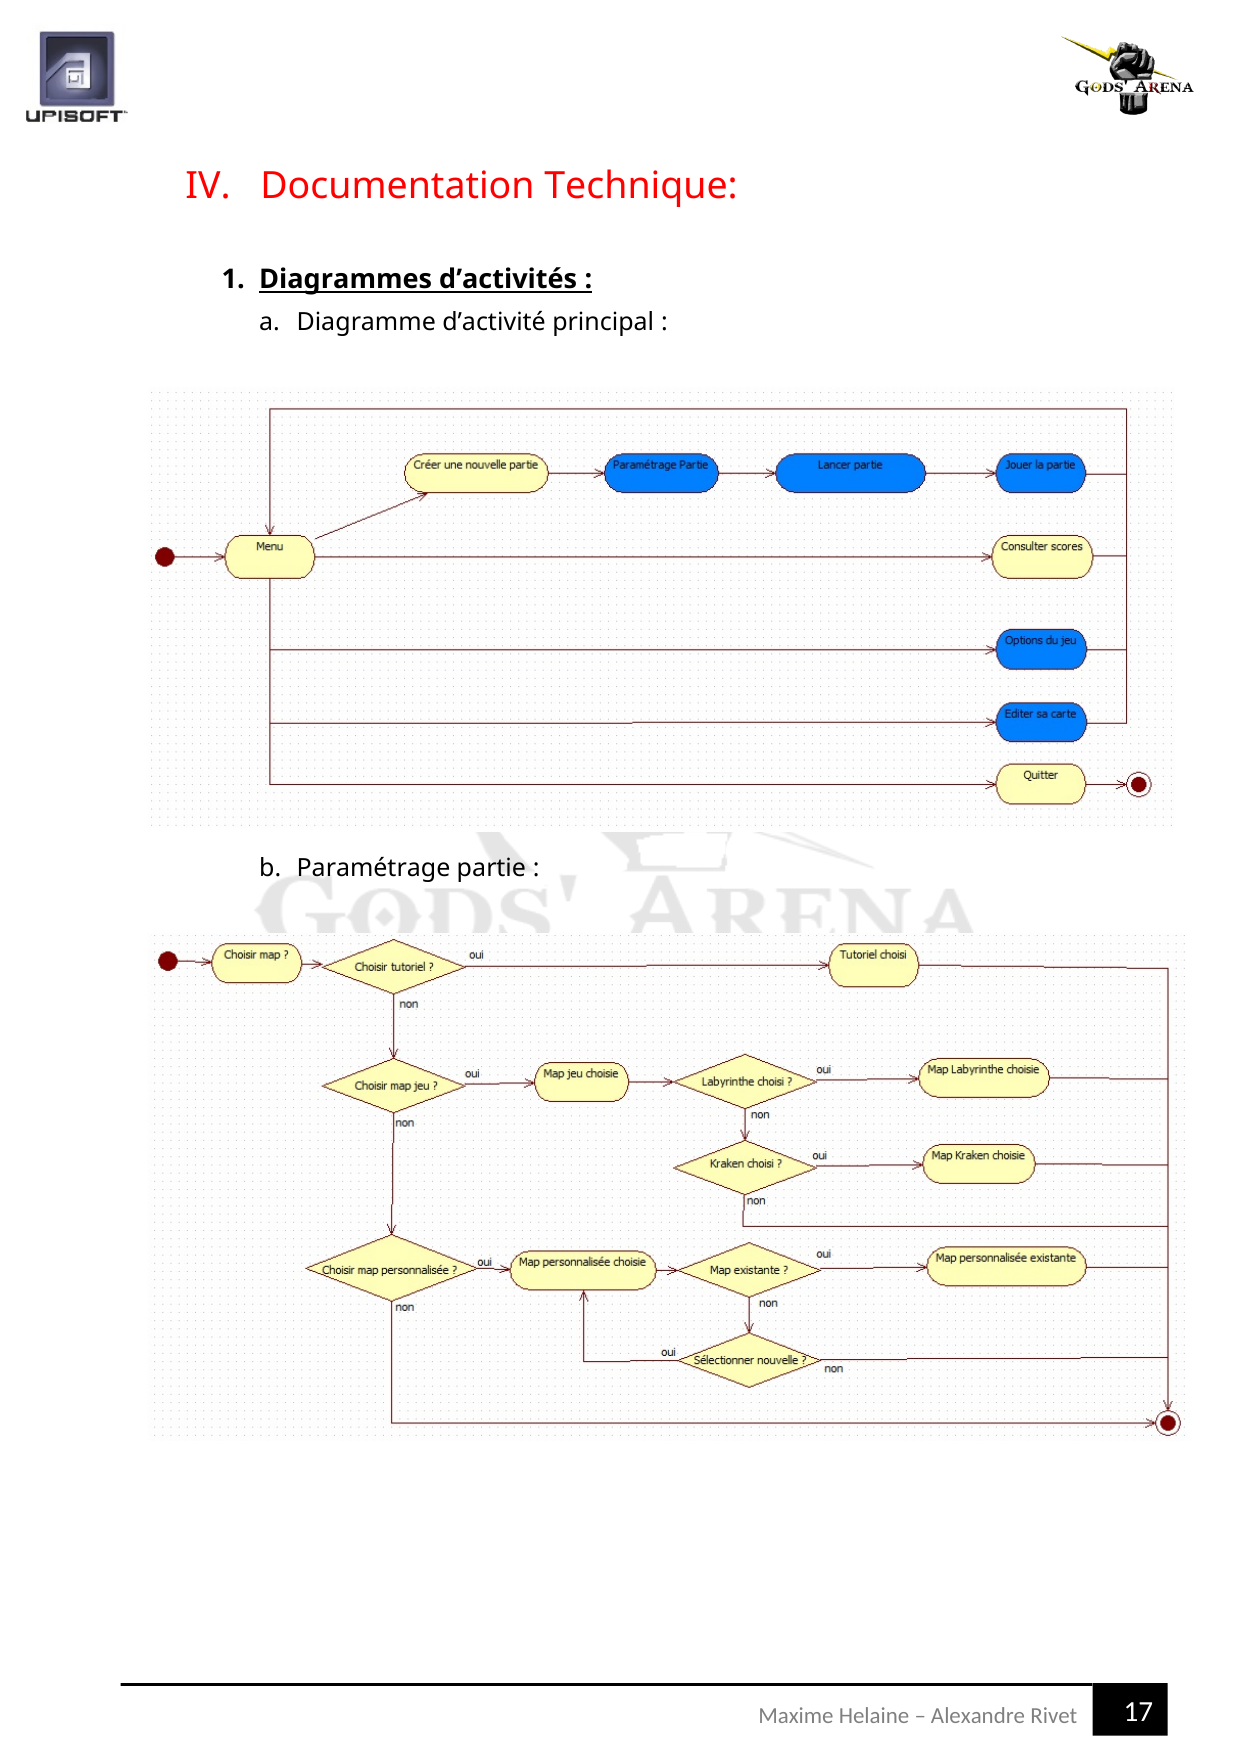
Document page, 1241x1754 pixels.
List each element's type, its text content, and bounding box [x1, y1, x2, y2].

picture [147, 387, 1191, 1442]
subtitle Diagrammes d’activités : [221, 260, 1092, 297]
subtitle Diagramme d’activité principal : [259, 304, 1092, 338]
picture [25, 23, 129, 127]
subtitle Paramétrage partie : [259, 850, 1092, 884]
subtitle Documentation Technique: [185, 158, 1092, 209]
picture [1057, 9, 1211, 163]
